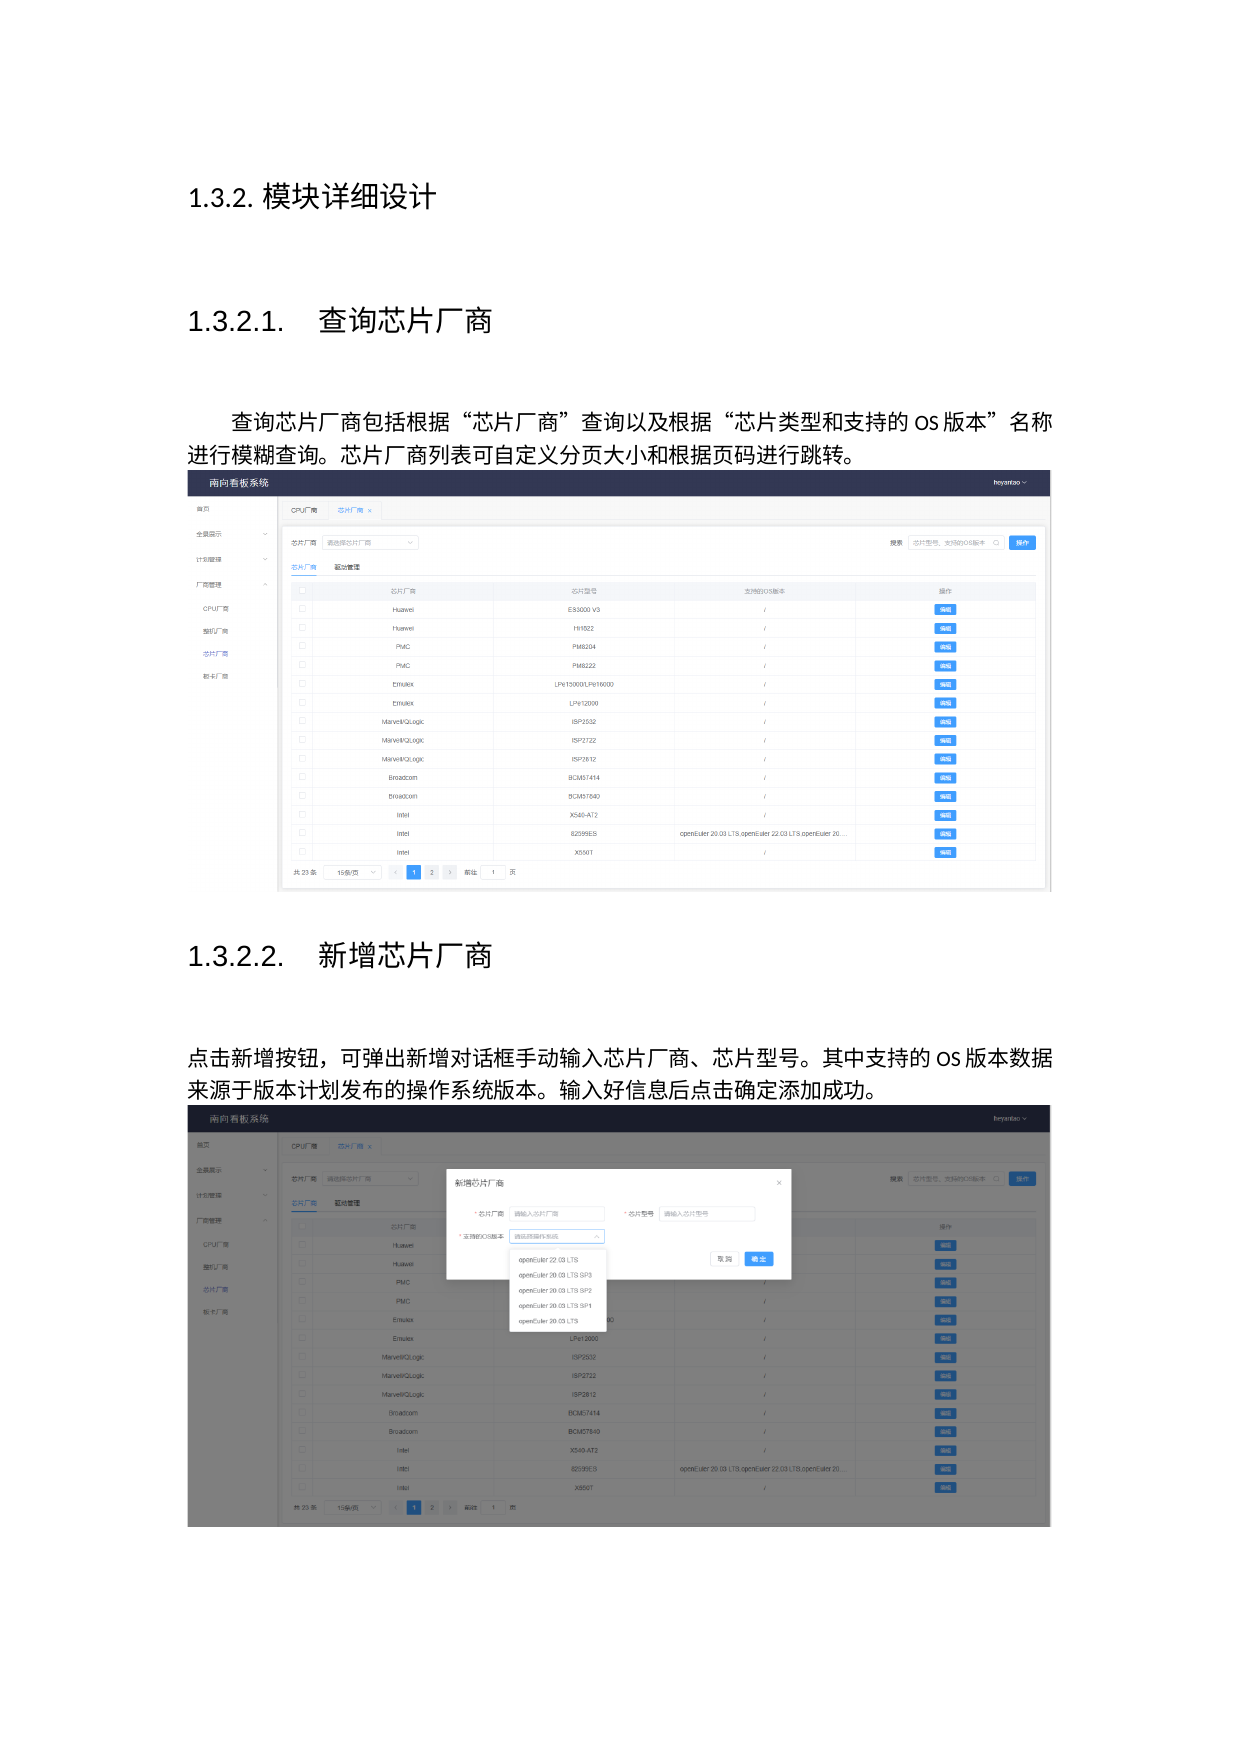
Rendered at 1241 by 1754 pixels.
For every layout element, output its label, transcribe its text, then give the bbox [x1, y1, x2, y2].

subtitle 模块详细设计 [187, 162, 1053, 227]
subtitle 新增芯片厂商 [187, 922, 1053, 987]
text 点击新增按钮，可弹出新增对话框手动输入芯片厂商、芯片型号。其中支持的OS版本数据来源于版本计划发布的操作系统版本。输入好信息后点击确定添加成功。 [187, 1040, 1053, 1105]
text 查询芯片厂商包括根据“芯片厂商”查询以及根据“芯片类型和支持的OS版本”名称进行模糊查询。芯片厂商列表可自定义分页大小和根据页码进行跳转。 [187, 405, 1053, 470]
picture [187, 1105, 1052, 1527]
subtitle 查询芯片厂商 [187, 287, 1053, 352]
picture [187, 470, 1052, 892]
